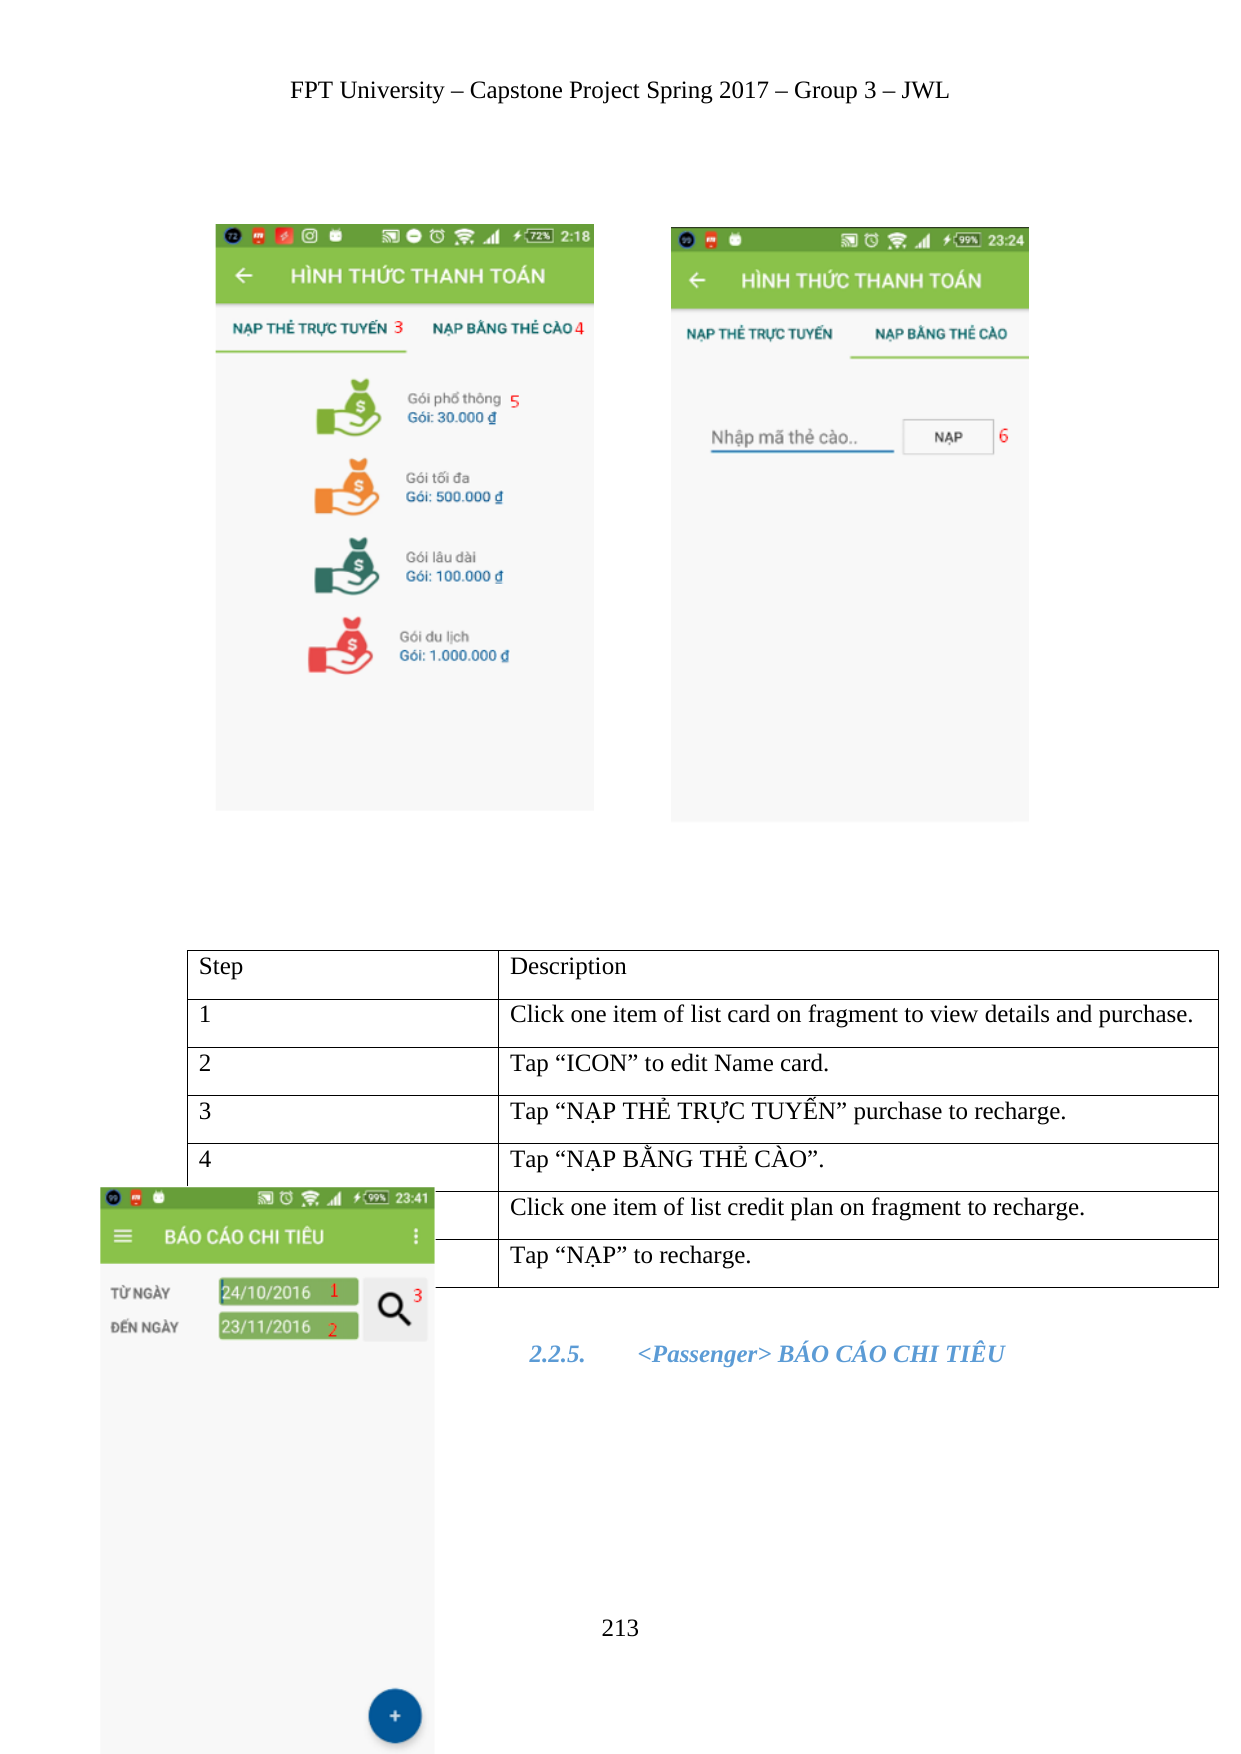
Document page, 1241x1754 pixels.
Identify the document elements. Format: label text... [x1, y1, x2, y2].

picture [100, 1186, 436, 1754]
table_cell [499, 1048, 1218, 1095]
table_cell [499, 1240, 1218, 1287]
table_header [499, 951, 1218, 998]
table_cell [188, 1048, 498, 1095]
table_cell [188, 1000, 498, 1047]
subtitle <Passenger> BÁO CÁO CHI TIÊU [436, 1339, 1053, 1368]
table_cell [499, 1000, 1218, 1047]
picture [215, 224, 594, 818]
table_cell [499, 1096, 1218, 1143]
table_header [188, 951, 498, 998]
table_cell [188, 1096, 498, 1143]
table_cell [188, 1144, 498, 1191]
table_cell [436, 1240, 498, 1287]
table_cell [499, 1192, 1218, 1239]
picture [671, 227, 1029, 823]
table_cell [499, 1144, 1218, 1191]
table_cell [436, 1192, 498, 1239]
